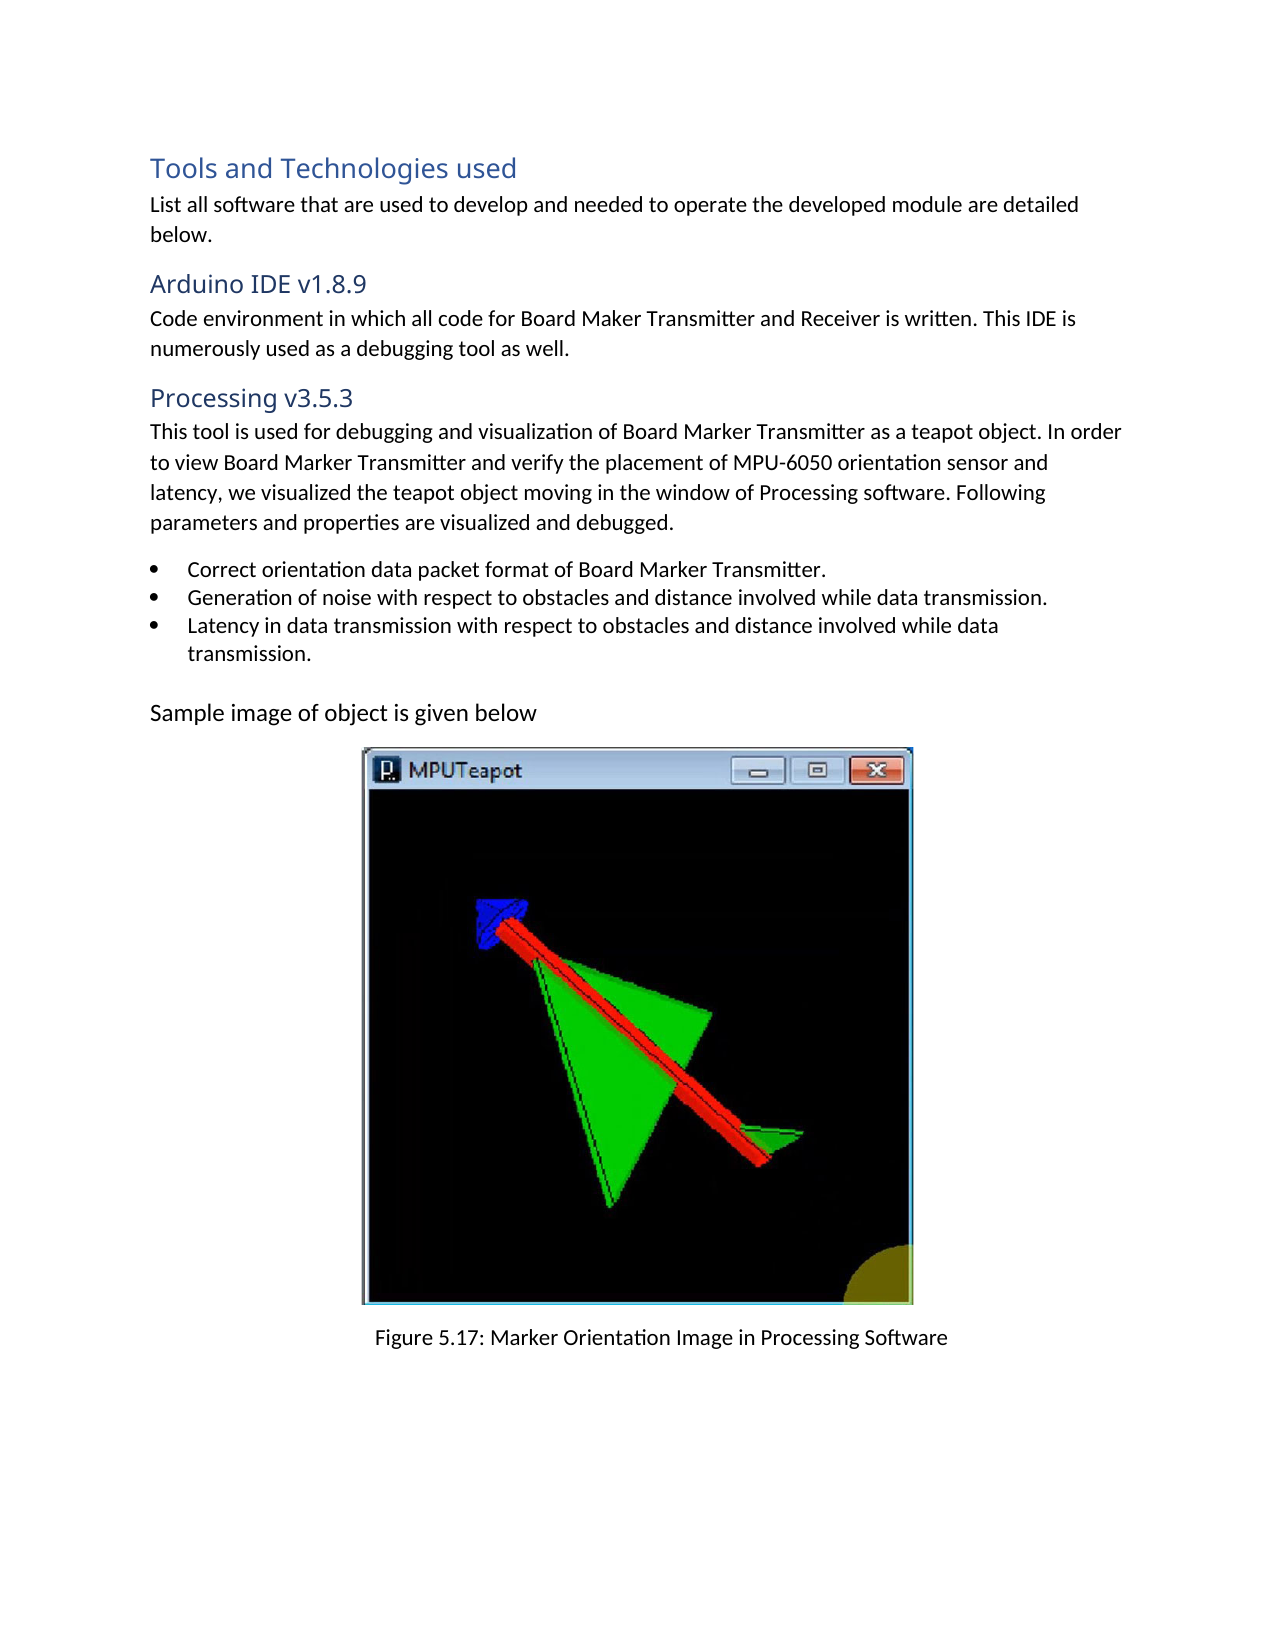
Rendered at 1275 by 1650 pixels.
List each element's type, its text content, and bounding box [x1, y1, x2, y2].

picture [361, 747, 914, 1305]
text List all software that are used to develop and needed to operate the developed module are detailed below. [150, 190, 1125, 248]
text Sample image of object is given below [150, 698, 1125, 728]
text This tool is used for debugging and visualization of Board Marker Transmitter as a teapot object. In order to view Board Marker Transmitter and verify the placement of MPU-6050 orientation sensor and latency, we visualized the teapot object moving in the window of Processing software. Following parameters and properties are visualized and debugged. [150, 417, 1125, 536]
list Latency in data transmission with respect to obstacles and distance involved while data transmission. [150, 611, 1125, 667]
text Figure 5.17: Marker Orientation Image in Processing Software [300, 1323, 1125, 1351]
list Correct orientation data packet format of Board Marker Transmitter. [150, 555, 1125, 583]
list Generation of noise with respect to obstacles and distance involved while data transmission. [150, 583, 1125, 611]
subtitle Tools and Technologies used [150, 150, 1125, 187]
subtitle Processing v3.5.3 [150, 381, 1125, 415]
text Code environment in which all code for Board Maker Transmitter and Receiver is written. This IDE is numerously used as a debugging tool as well. [150, 304, 1125, 362]
subtitle Arduino IDE v1.8.9 [150, 267, 1125, 301]
